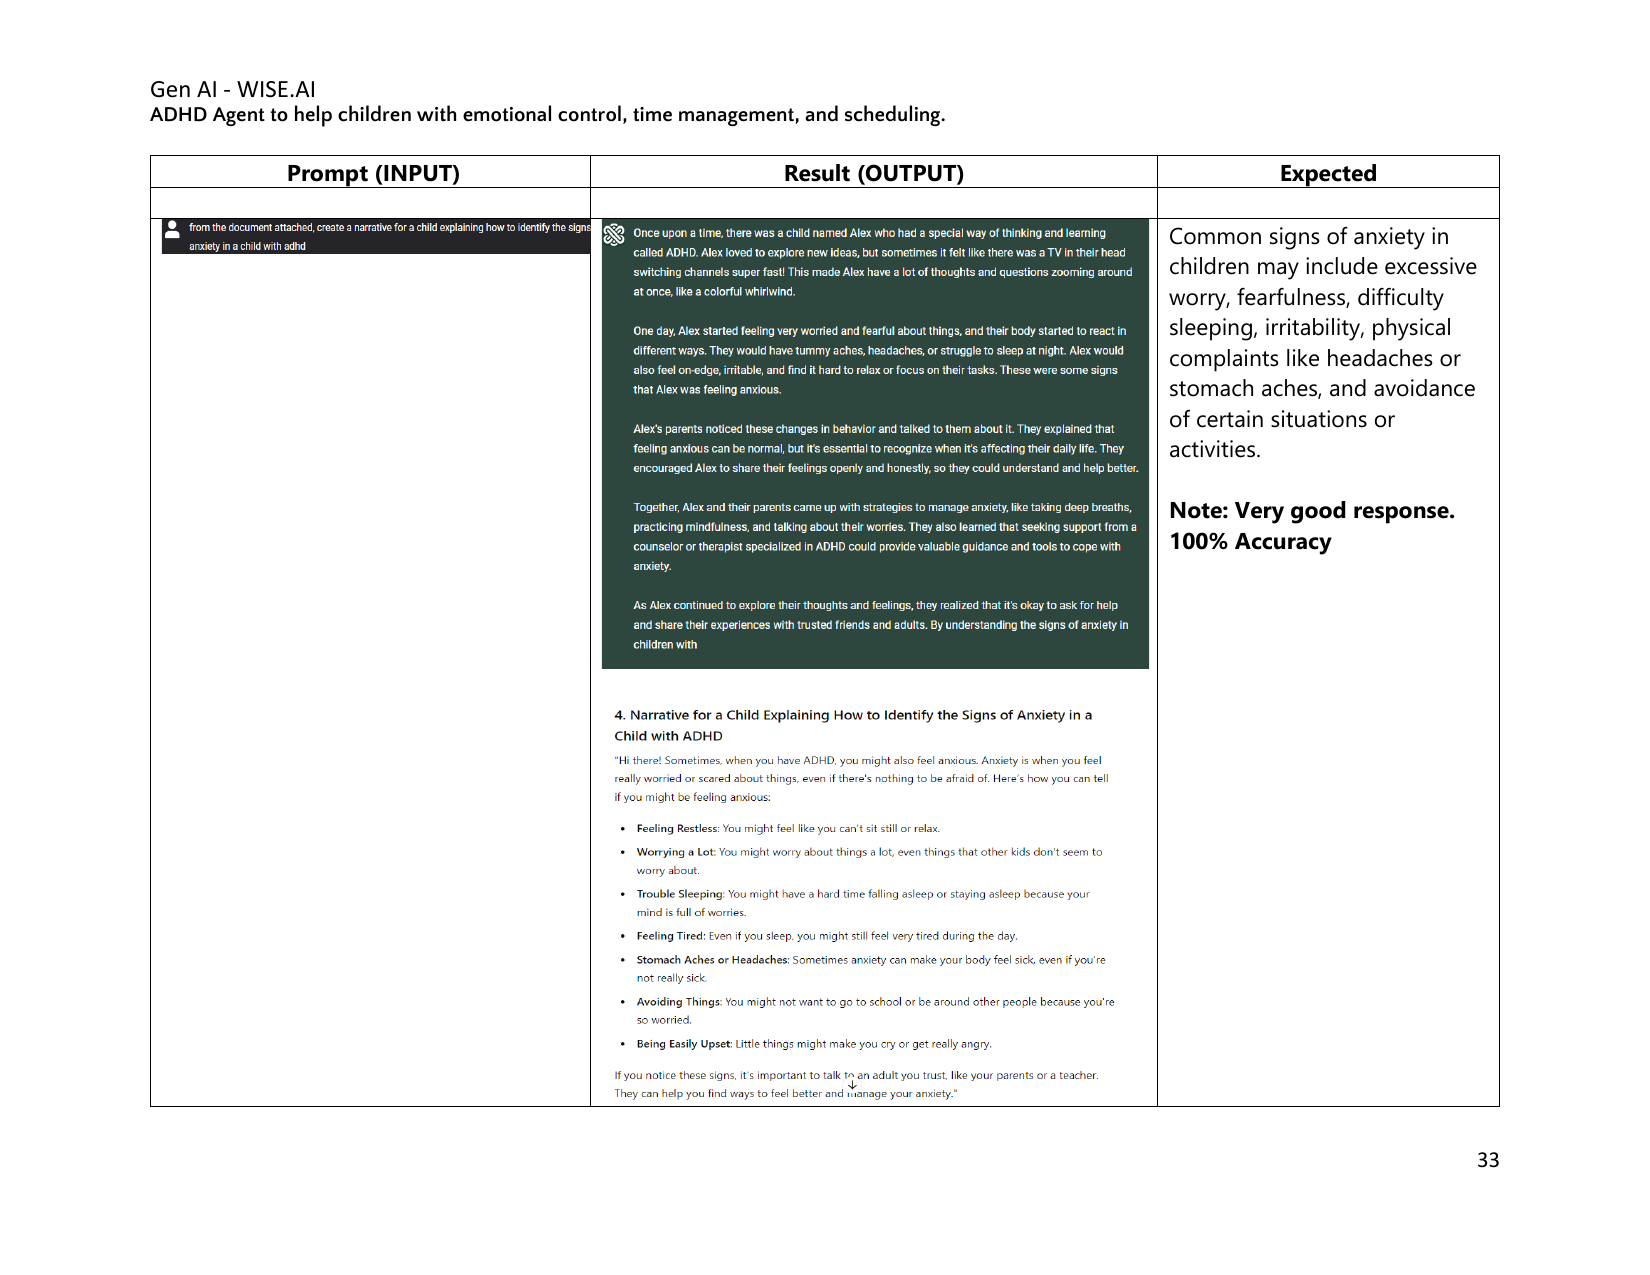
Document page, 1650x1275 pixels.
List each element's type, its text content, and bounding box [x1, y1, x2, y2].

table_cell [591, 219, 1157, 1106]
picture [601, 699, 1133, 1106]
table_header Prompt (INPUT) [151, 156, 590, 187]
table_header Expected [1158, 156, 1499, 187]
table_cell [151, 219, 590, 1106]
picture [161, 219, 591, 254]
table_header Result (OUTPUT) [591, 156, 1157, 187]
table_cell [151, 188, 590, 218]
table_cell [1158, 219, 1499, 1106]
picture [601, 219, 1150, 669]
table_cell [591, 188, 1157, 218]
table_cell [1158, 188, 1499, 218]
